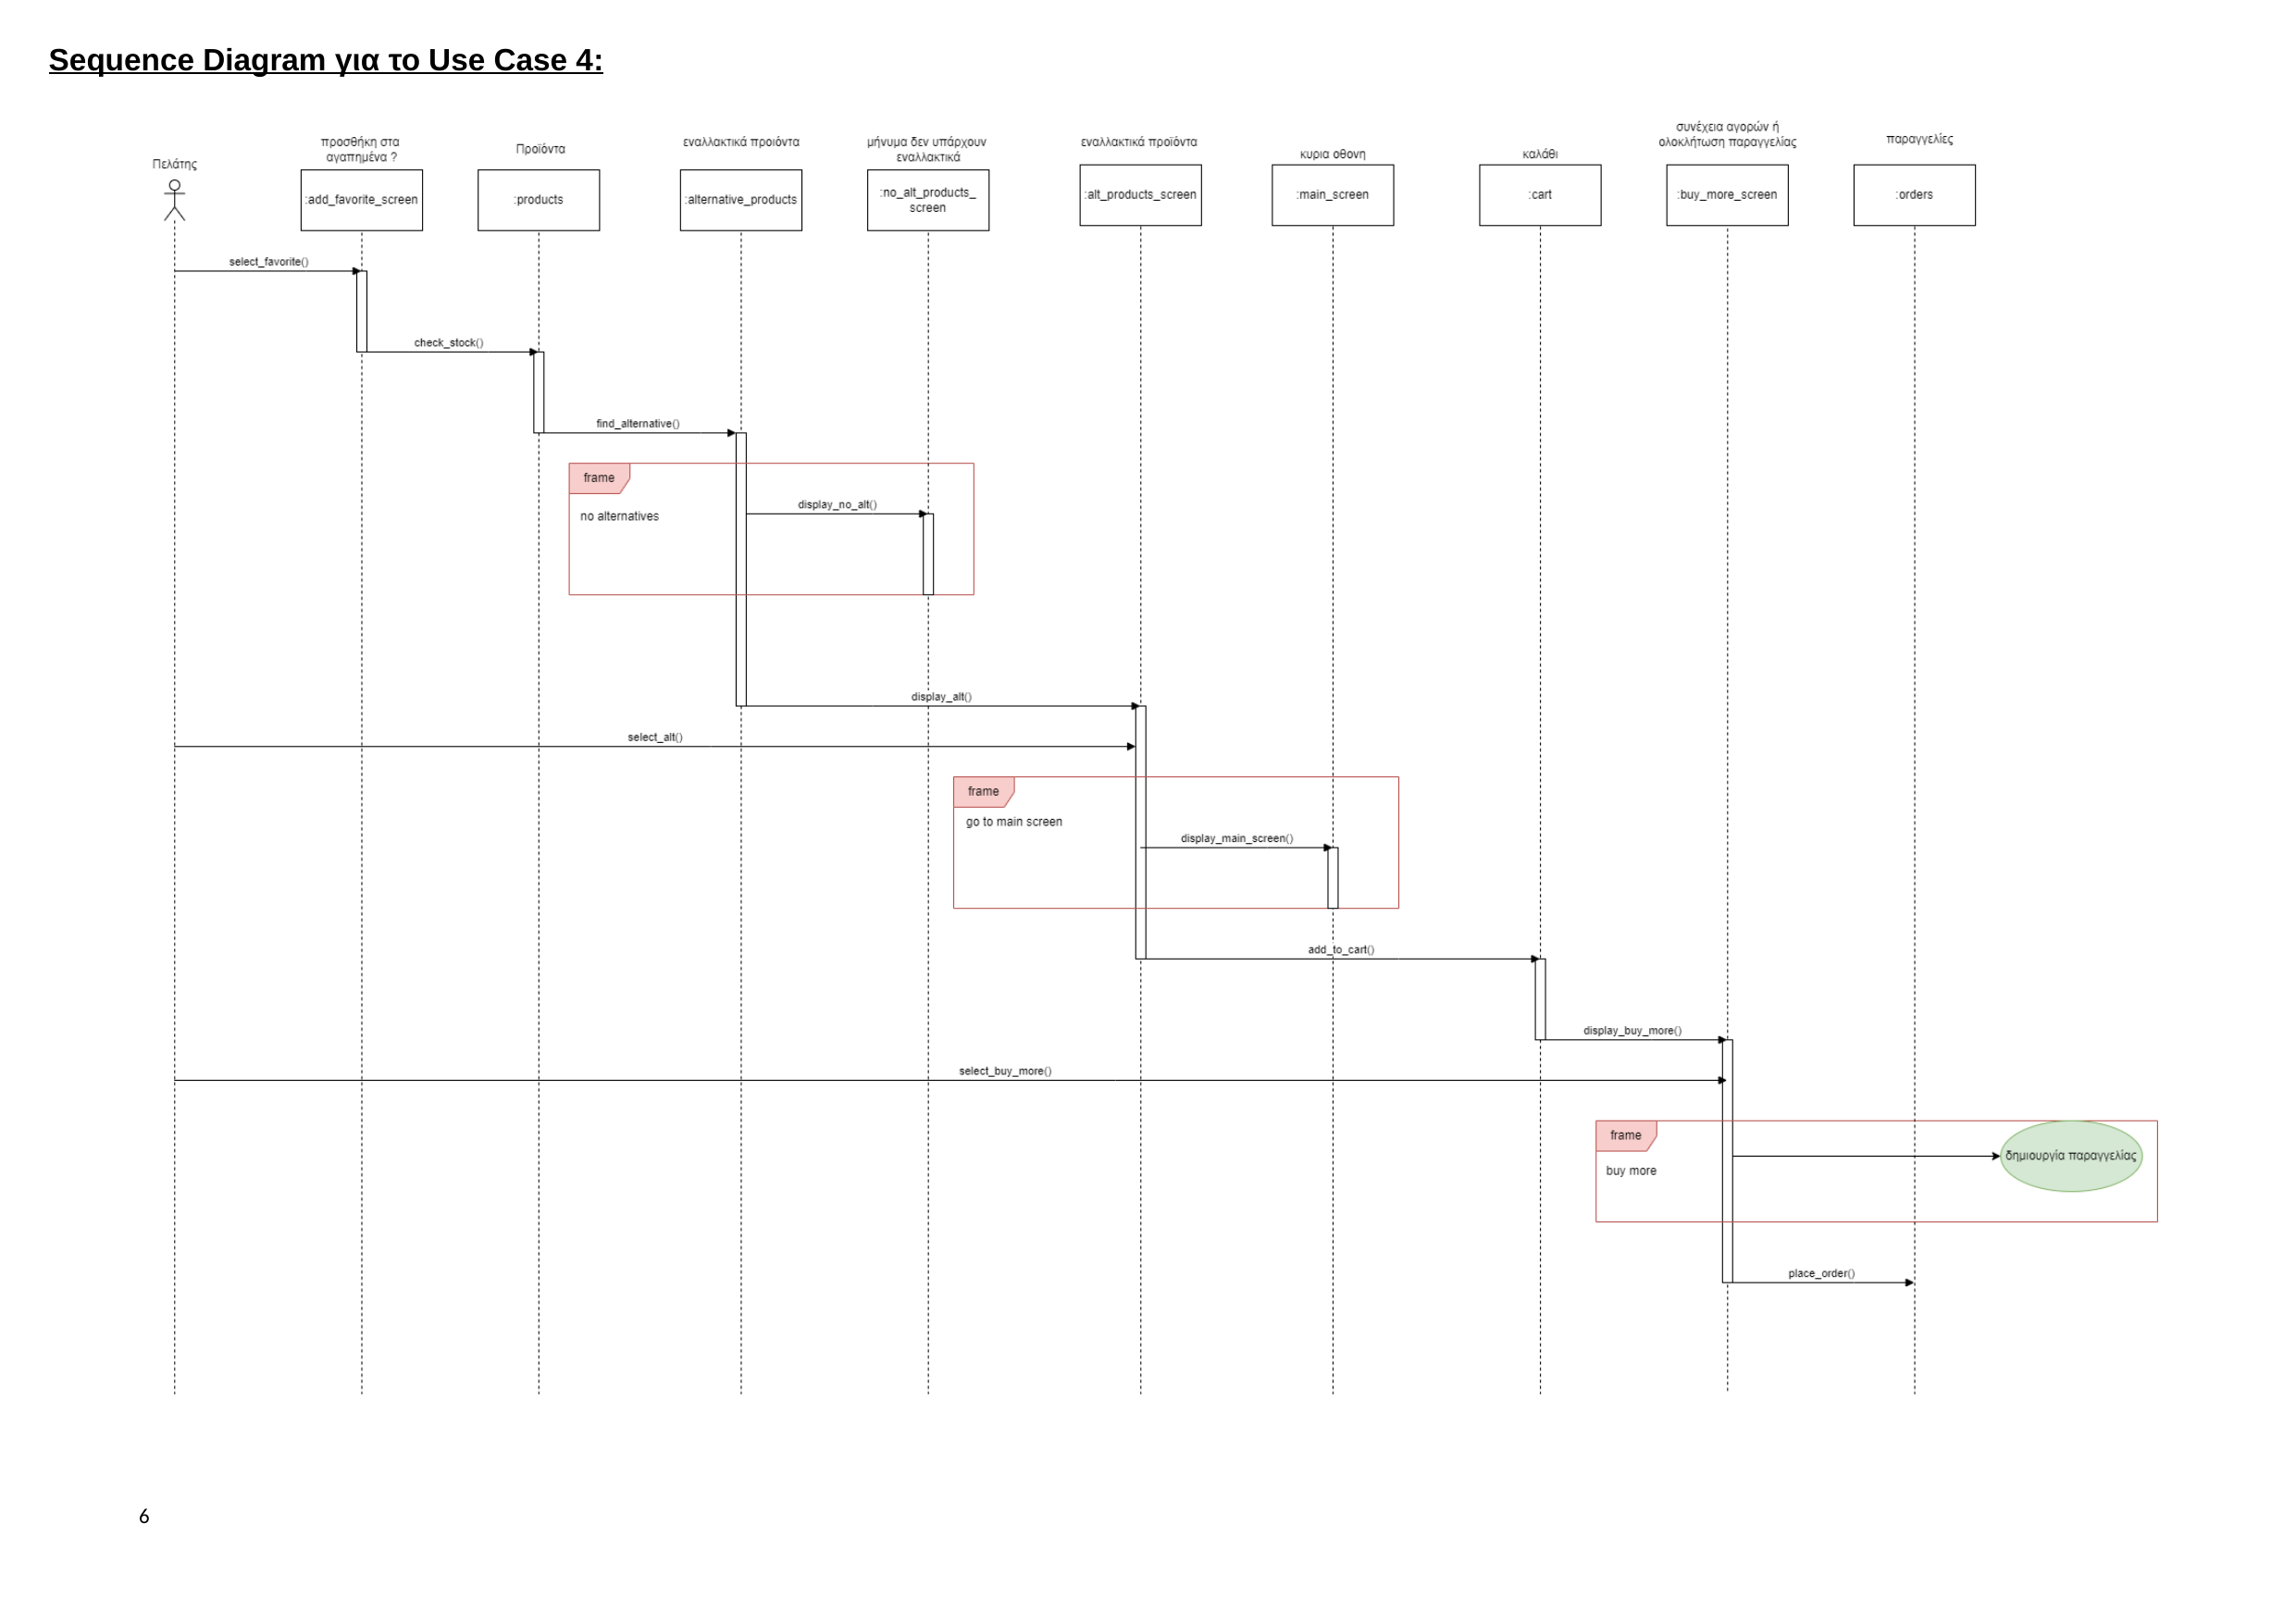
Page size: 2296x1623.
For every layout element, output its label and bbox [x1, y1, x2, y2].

picture [139, 114, 2158, 1394]
